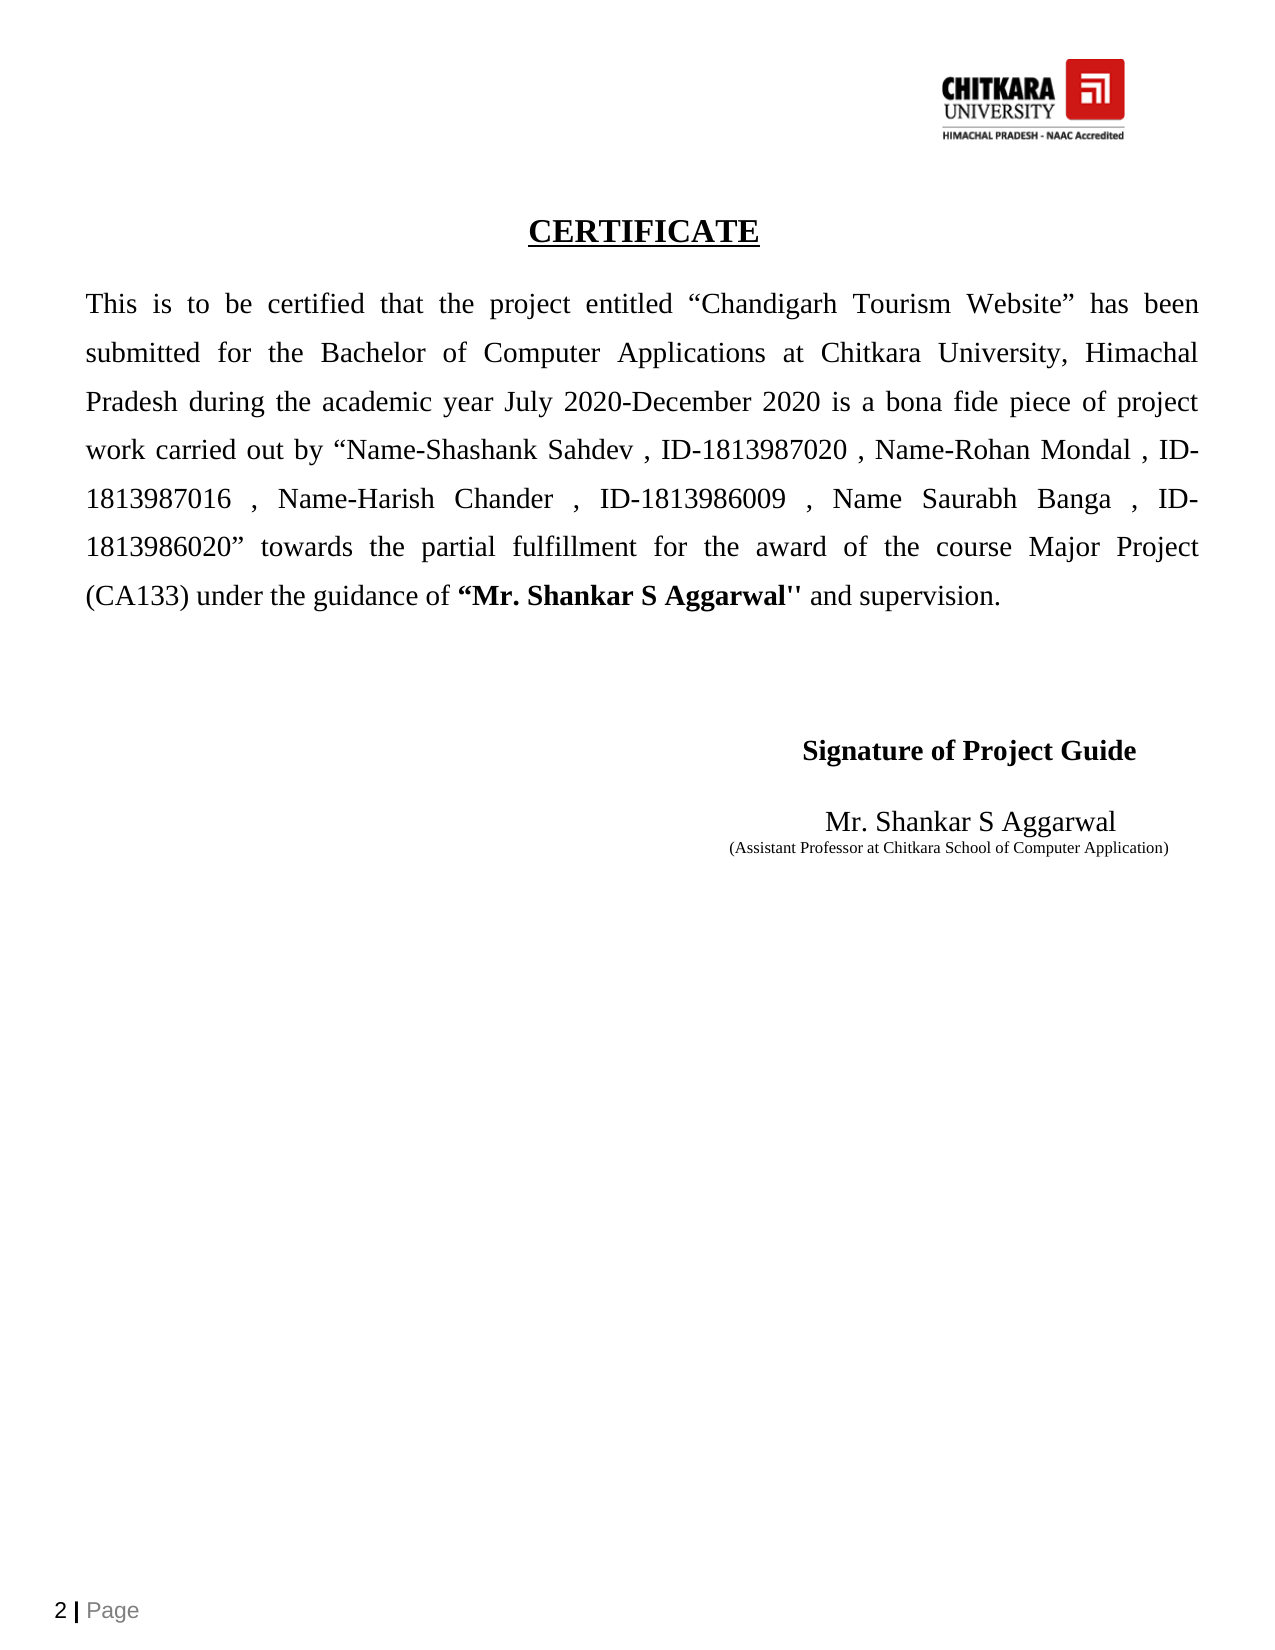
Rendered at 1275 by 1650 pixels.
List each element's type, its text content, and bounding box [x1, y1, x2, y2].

text Mr. Shankar S Aggarwal [54, 804, 1271, 838]
picture [942, 59, 1125, 142]
subtitle Signature of Project Guide [654, 733, 1232, 767]
text CERTIFICATE [54, 212, 1233, 250]
text (Assistant Professor at Chitkara School of Computer Application) [54, 838, 1271, 857]
text This is to be certified that the project entitled “Chandigarh Tourism Website” has been submitted for the Bachelor of Computer Applications at Chitkara University, Himachal Pradesh during the academic year July 2020-December 2020 is a bona fide piece of project work carried out by “Name-Shashank Sahdev , ID-1813987020 , Name-Rohan Mondal , ID-1813987016 , Name-Harish Chander , ID-1813986009 , Name Saurabh Banga , ID-1813986020” towards the partial fulfillment for the award of the course Major Project (CA133) under the guidance of “Mr. Shankar S Aggarwal'' and supervision. [85, 287, 1200, 611]
